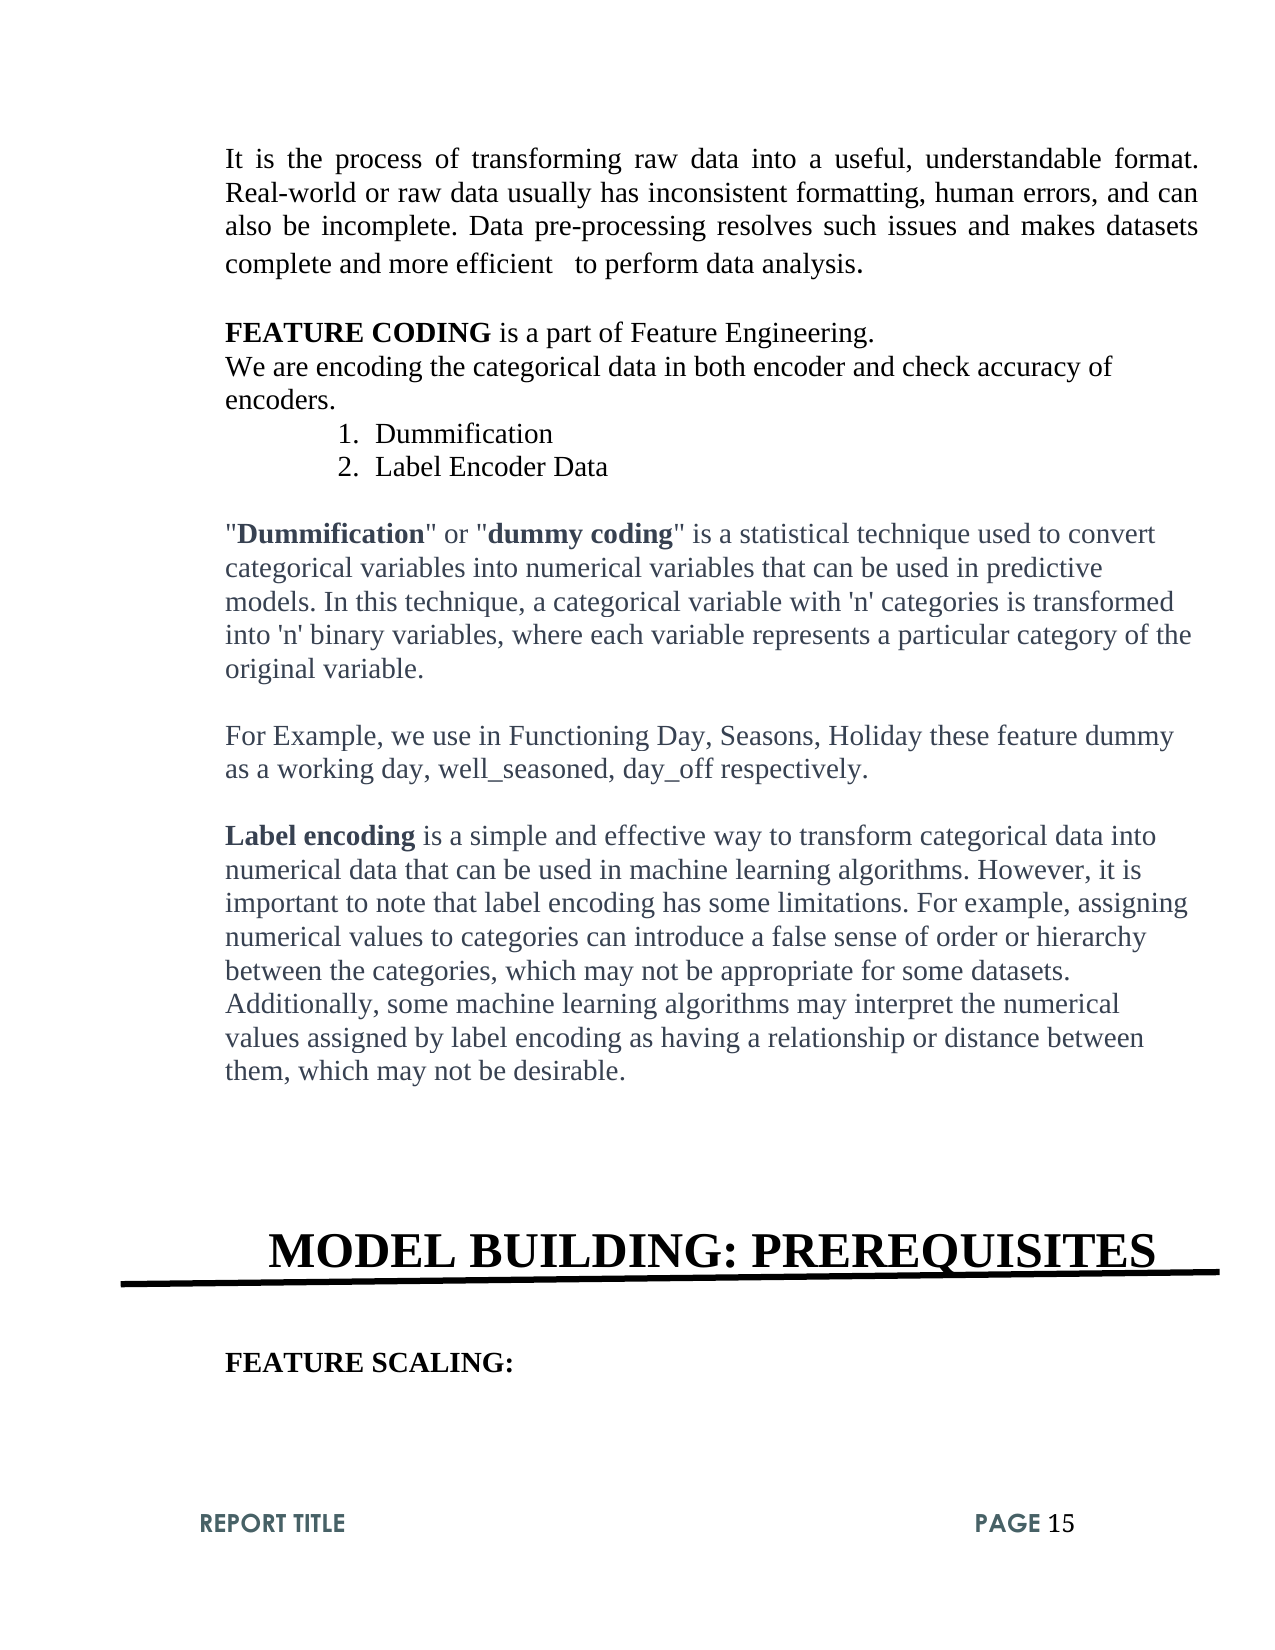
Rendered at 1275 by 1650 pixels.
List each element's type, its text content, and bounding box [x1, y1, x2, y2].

text For Example, we use in Functioning Day, Seasons, Holiday these feature dummy as a working day, well_seasoned, day_off respectively. [869, 718, 1200, 785]
text Label encoding is a simple and effective way to transform categorical data into numerical data that can be used in machine learning algorithms. However, it is important to note that label encoding has some limitations. For example, assigning numerical values to categories can introduce a false sense of order or hierarchy between the categories, which may not be appropriate for some datasets. Additionally, some machine learning algorithms may interpret the numerical values assigned by label encoding as having a relationship or distance between them, which may not be desirable. [225, 818, 1200, 1087]
text "Dummification" or "dummy coding" is a statistical technique used to convert categorical variables into numerical variables that can be used in predictive models. In this technique, a categorical variable with 'n' categories is transformed into 'n' binary variables, where each variable represents a particular category of the original variable. [424, 517, 1200, 684]
text It is the process of transforming raw data into a useful, understandable format. Real-world or raw data usually has inconsistent formatting, human errors, and can also be incomplete. Data pre-processing resolves such issues and makes datasets complete and more efficient to perform data analysis. [225, 141, 1200, 282]
text FEATURE SCALING: [225, 1346, 1200, 1379]
list Dummification [337, 416, 1200, 449]
list Label Encoder Data [337, 449, 1200, 483]
text We are encoding the categorical data in both encoder and check accuracy of encoders. [225, 349, 1200, 416]
text MODEL BUILDING: PREREQUISITES [225, 1221, 1200, 1278]
text FEATURE CODING is a part of Feature Engineering. [225, 315, 1200, 349]
